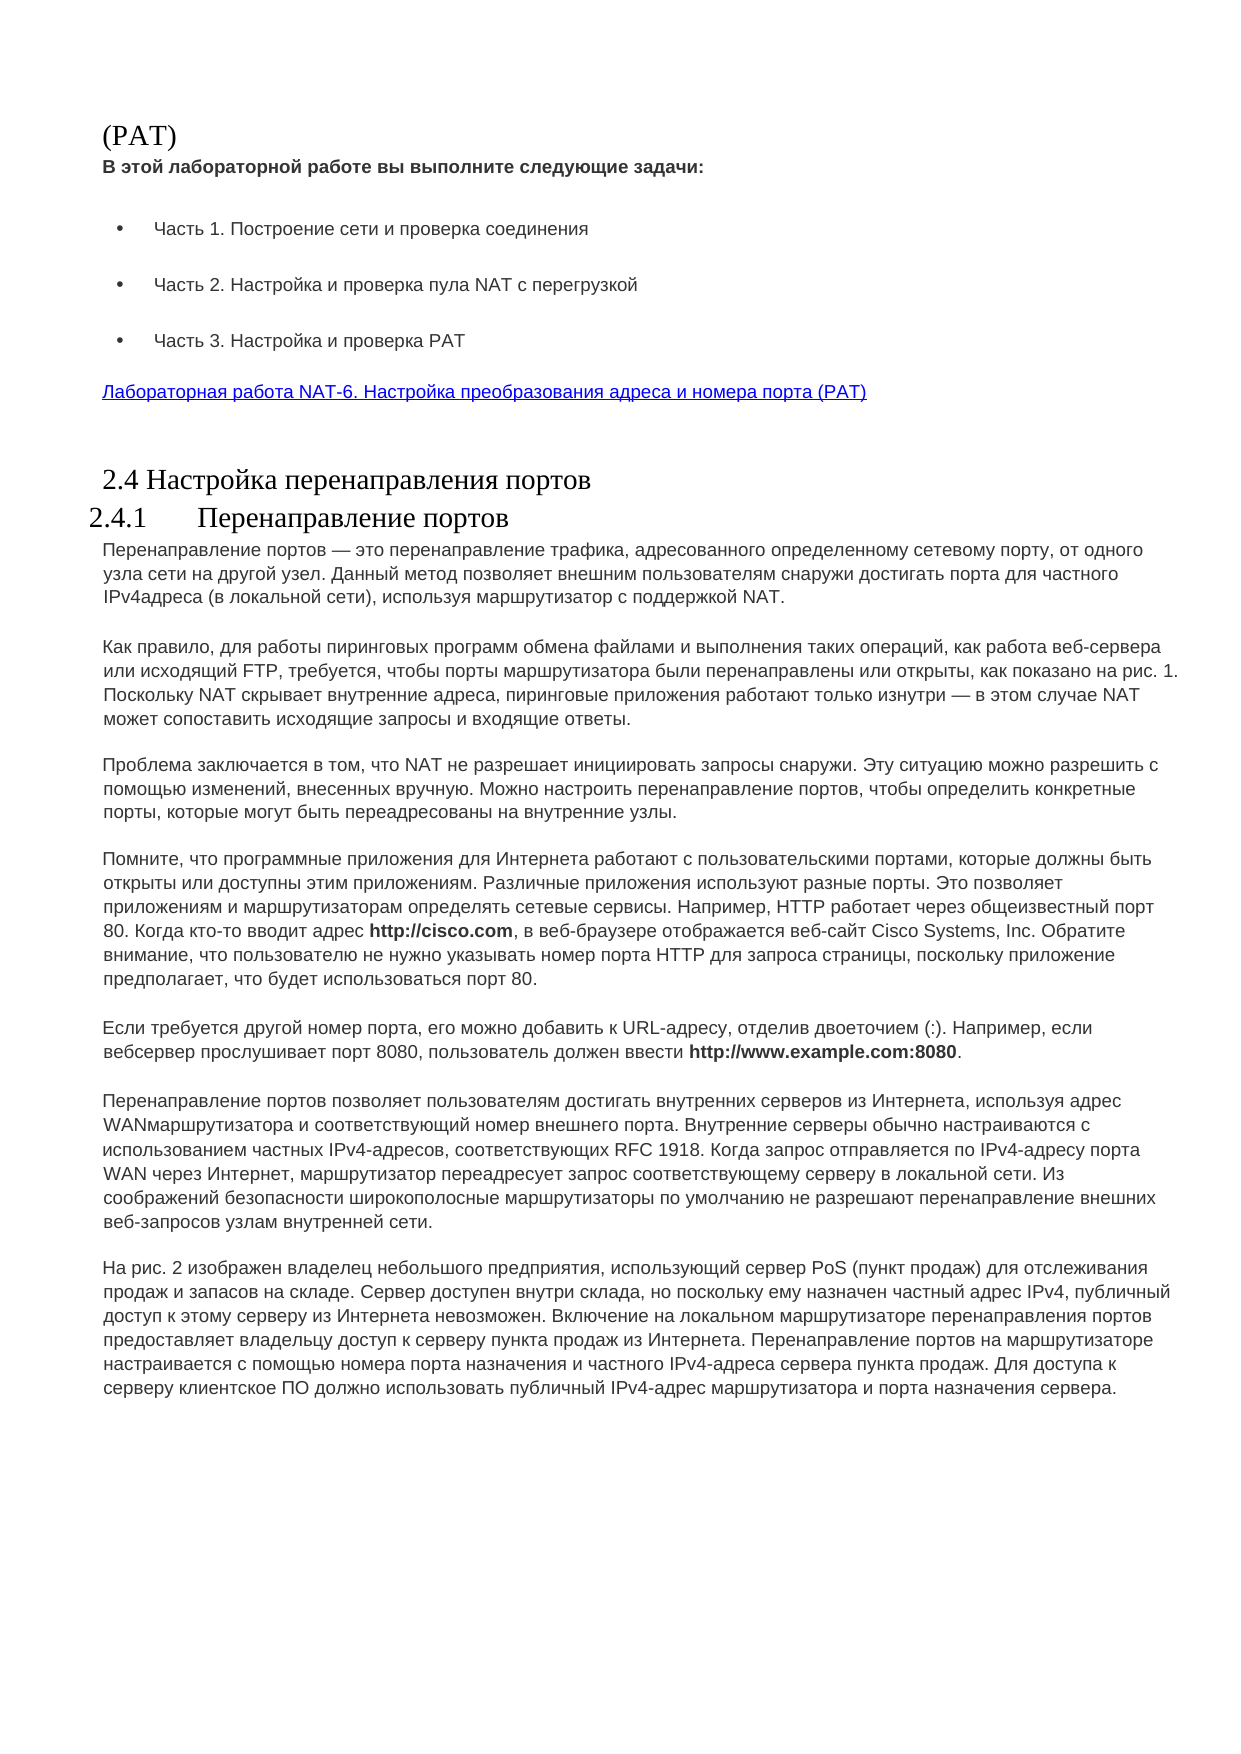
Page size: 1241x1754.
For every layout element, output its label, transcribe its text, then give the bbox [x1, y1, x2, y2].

list Часть 1. Построение сети и проверка соединения [116, 216, 1180, 240]
text Как правило, для работы пиринговых программ обмена файлами и выполнения таких операций, как работа веб-сервера или исходящий FTP, требуется, чтобы порты маршрутизатора были перенаправлены или открыты, как показано на рис. 1. Поскольку NAT скрывает внутренние адреса, пиринговые приложения работают только изнутри — в этом случае NAT может сопоставить исходящие запросы и входящие ответы. [102, 636, 1180, 729]
subtitle 2.4 Настройка перенаправления портов [102, 462, 1181, 496]
list Часть 3. Настройка и проверка PAT [116, 328, 1180, 352]
subtitle (РАТ) [102, 118, 1181, 152]
text На рис. 2 изображен владелец небольшого предприятия, использующий сервер PoS (пункт продаж) для отслеживания продаж и запасов на складе. Сервер доступен внутри склада, но поскольку ему назначен частный адрес IPv4, публичный доступ к этому серверу из Интернета невозможен. Включение на локальном маршрутизаторе перенаправления портов предоставляет владельцу доступ к серверу пункта продаж из Интернета. Перенаправление портов на маршрутизаторе настраивается с помощью номера порта назначения и частного IPv4-адреса сервера пункта продаж. Для доступа к серверу клиентское ПО должно использовать публичный IPv4-адрес маршрутизатора и порта назначения сервера. [102, 1257, 1180, 1398]
text Перенаправление портов позволяет пользователям достигать внутренних серверов из Интернета, используя адрес WANмаршрутизатора и соответствующий номер внешнего порта. Внутренние серверы обычно настраиваются с [102, 1090, 1180, 1136]
text использованием частных IPv4-адресов, соответствующих RFC 1918. Когда запрос отправляется по IPv4-адресу порта WAN через Интернет, маршрутизатор переадресует запрос соответствующему серверу в локальной сети. Из соображений безопасности широкополосные маршрутизаторы по умолчанию не разрешают перенаправление внешних веб-запросов узлам внутренней сети. [102, 1139, 1180, 1232]
list Часть 2. Настройка и проверка пула NAT с перегрузкой [116, 272, 1180, 296]
text Лабораторная работа NAT-6. Настройка преобразования адреса и номера порта (PAT) [102, 380, 1181, 402]
text Перенаправление портов — это перенаправление трафика, адресованного определенному сетевому порту, от одного узла сети на другой узел. Данный метод позволяет внешним пользователям снаружи достигать порта для частного IPv4адреса (в локальной сети), используя маршрутизатор с поддержкой NAT. [102, 538, 1180, 608]
subtitle 2.4.1 Перенаправление портов [89, 500, 1181, 534]
text В этой лабораторной работе вы выполните следующие задачи: [102, 156, 1181, 178]
text Проблема заключается в том, что NAT не разрешает инициировать запросы снаружи. Эту ситуацию можно разрешить с помощью изменений, внесенных вручную. Можно настроить перенаправление портов, чтобы определить конкретные порты, которые могут быть переадресованы на внутренние узлы. [102, 754, 1180, 823]
text Если требуется другой номер порта, его можно добавить к URL-адресу, отделив двоеточием (:). Например, если вебсервер прослушивает порт 8080, пользователь должен ввести http://www.example.com:8080. [102, 1017, 1180, 1062]
text Помните, что программные приложения для Интернета работают с пользовательскими портами, которые должны быть открыты или доступны этим приложениям. Различные приложения используют разные порты. Это позволяет приложениям и маршрутизаторам определять сетевые сервисы. Например, HTTP работает через общеизвестный порт 80. Когда кто-то вводит адрес http://cisco.com, в веб-браузере отображается веб-сайт Cisco Systems, Inc. Обратите внимание, что пользователю не нужно указывать номер порта HTTP для запроса страницы, поскольку приложение предполагает, что будет использоваться порт 80. [102, 848, 1180, 989]
